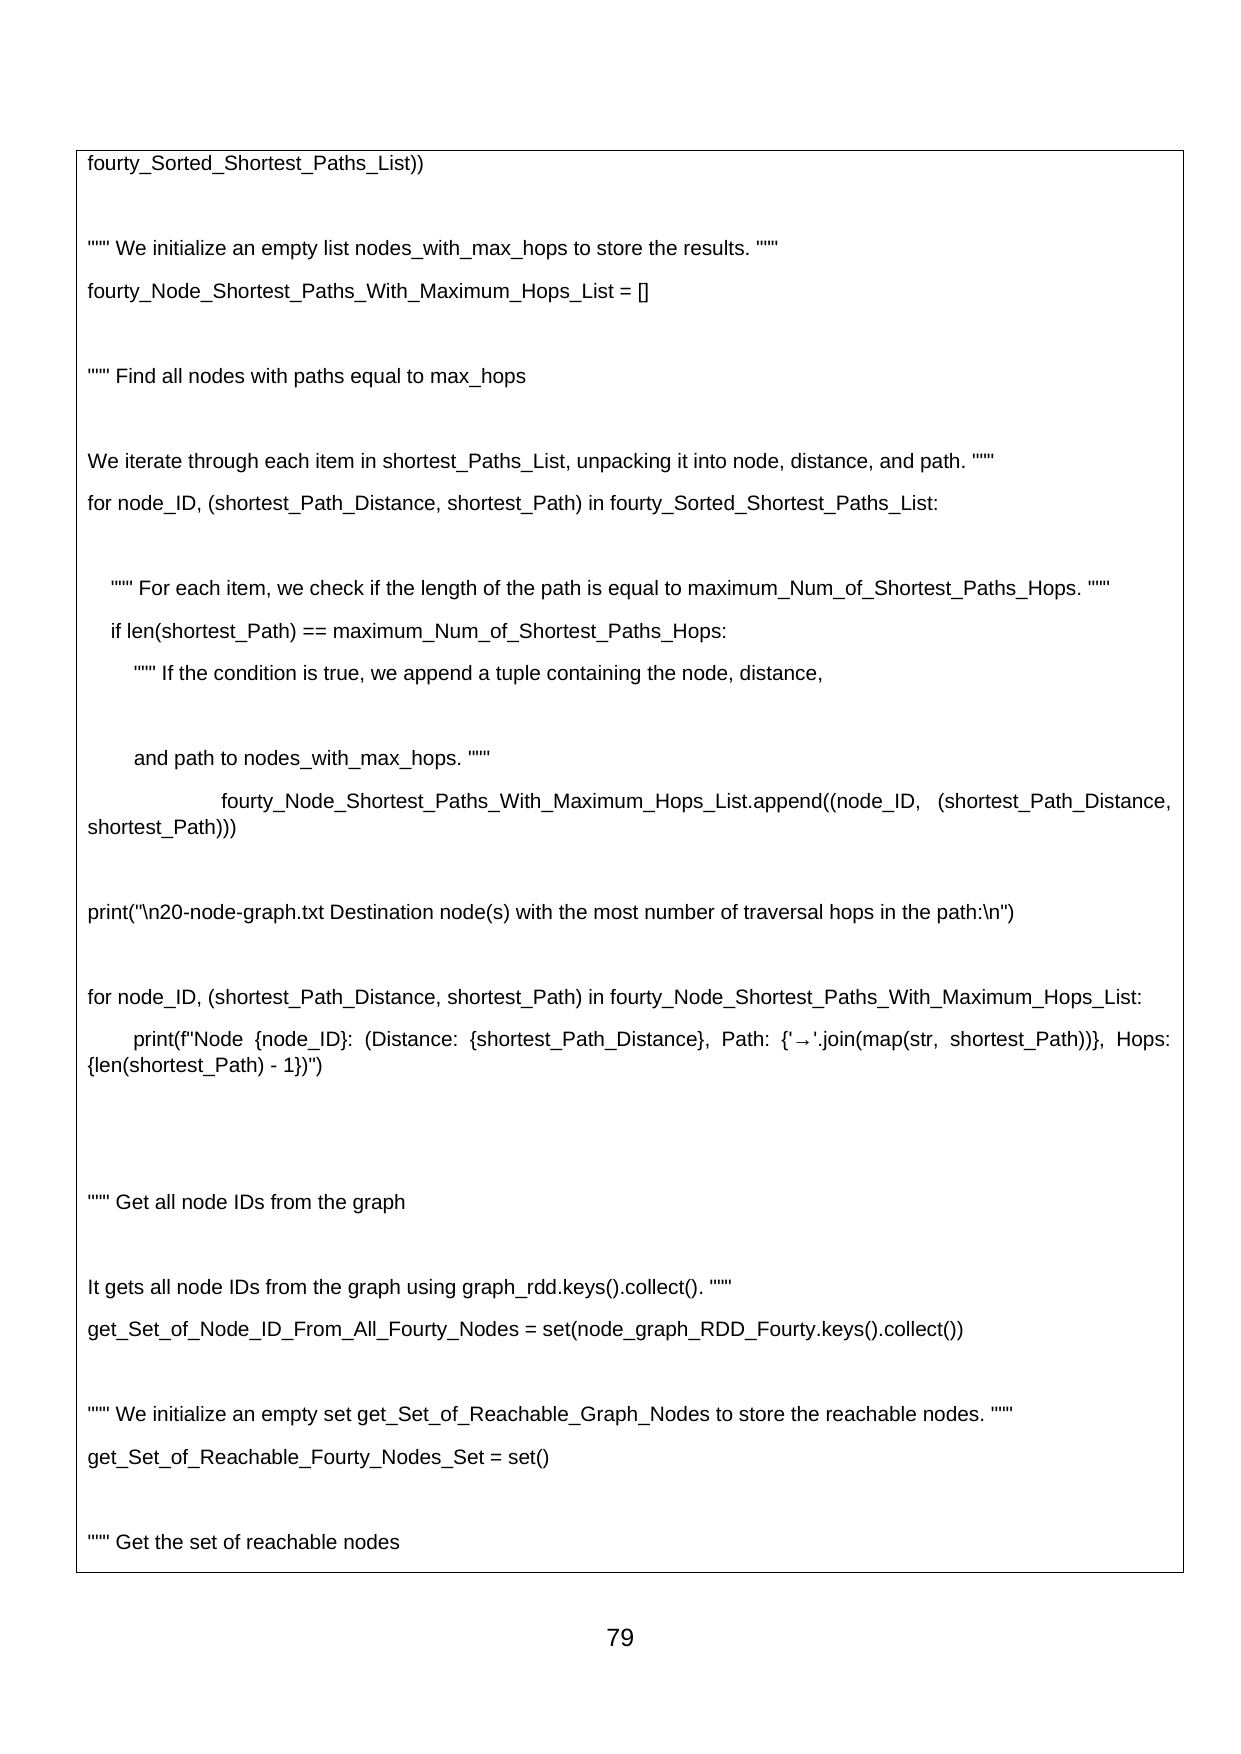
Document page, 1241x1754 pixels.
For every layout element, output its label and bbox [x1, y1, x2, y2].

table_header [77, 151, 1183, 1572]
